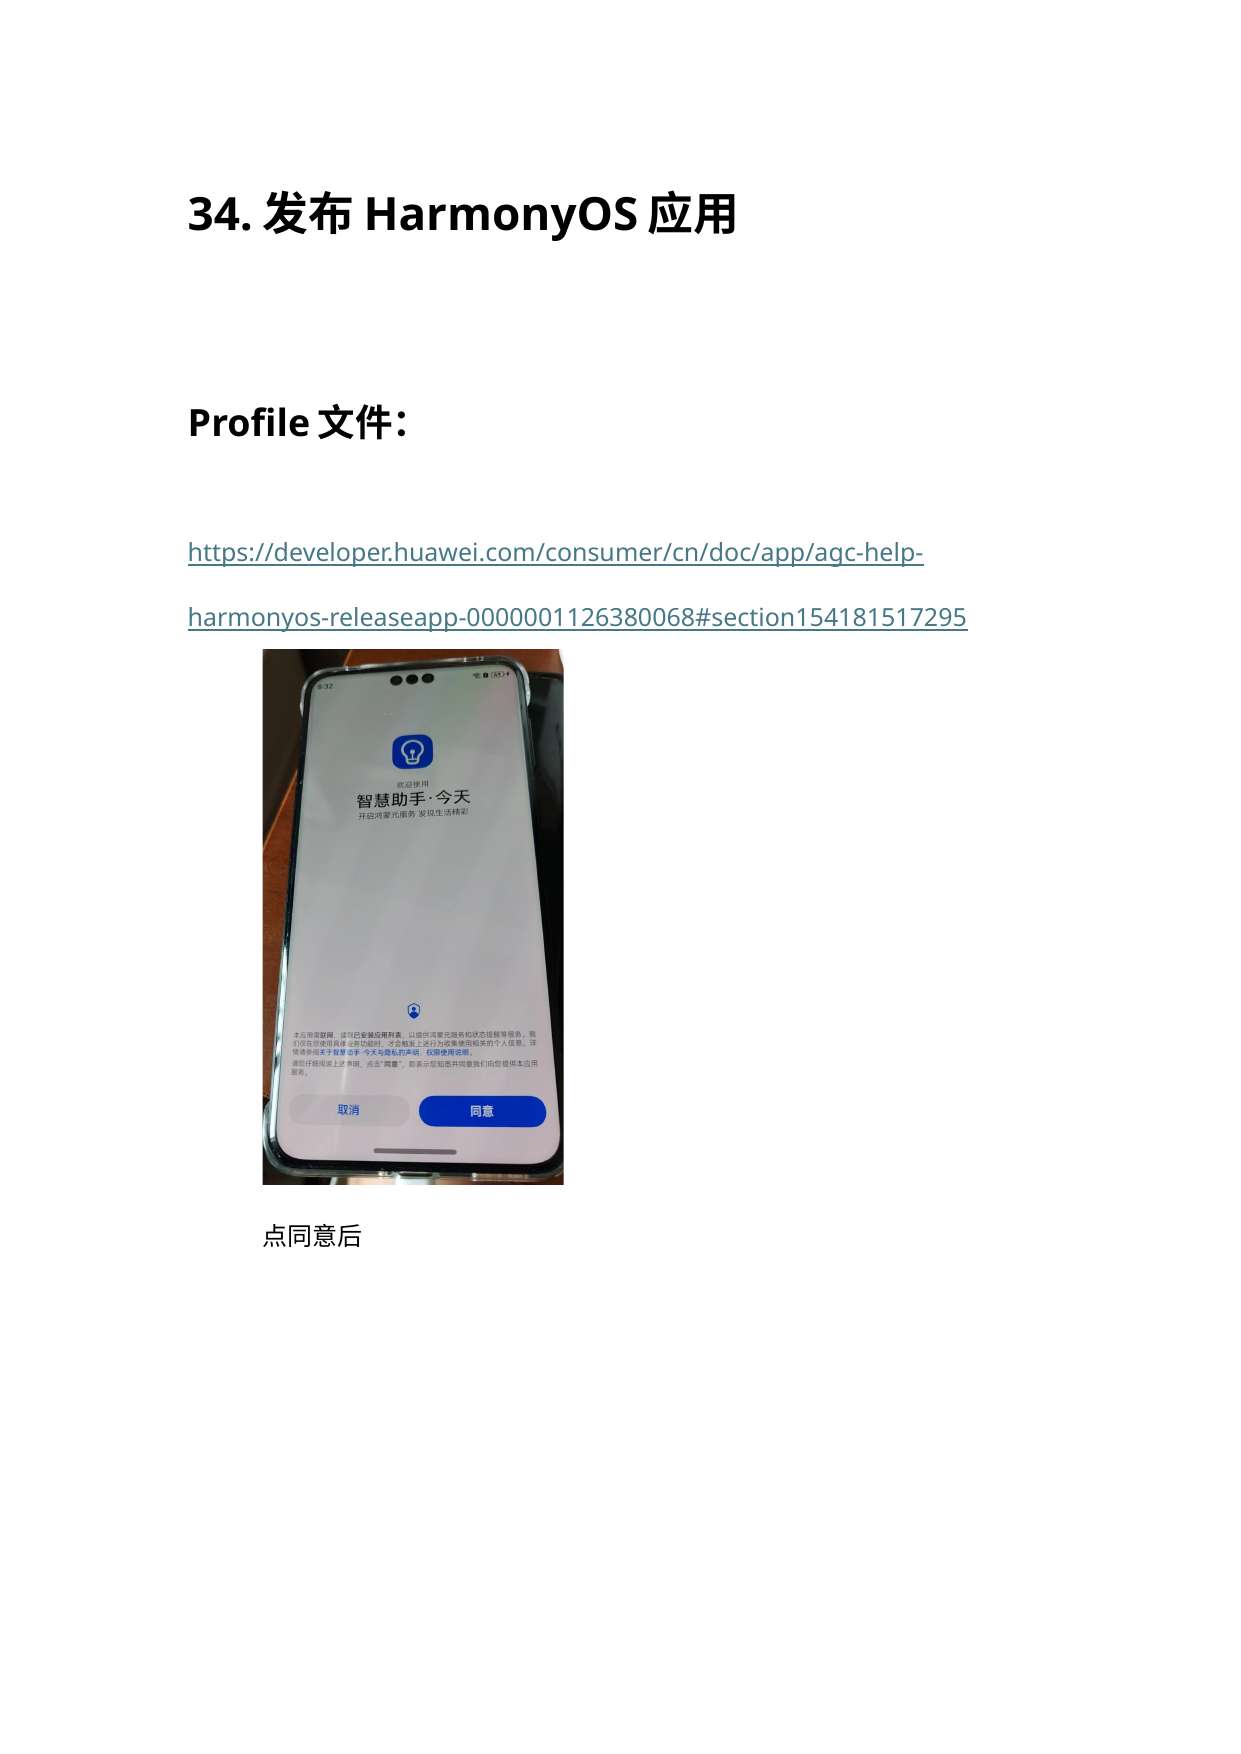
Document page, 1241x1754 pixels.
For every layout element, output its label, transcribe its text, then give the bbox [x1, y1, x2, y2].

subtitle Profile文件： [187, 388, 1053, 453]
list 点同意后 [262, 1202, 1053, 1267]
picture [262, 649, 564, 1185]
subtitle 发布HarmonyOS应用 [187, 162, 1053, 259]
text https://developer.huawei.com/consumer/cn/doc/app/agc-help-harmonyos-releaseapp-0000001126380068#section154181517295 [187, 519, 1053, 649]
